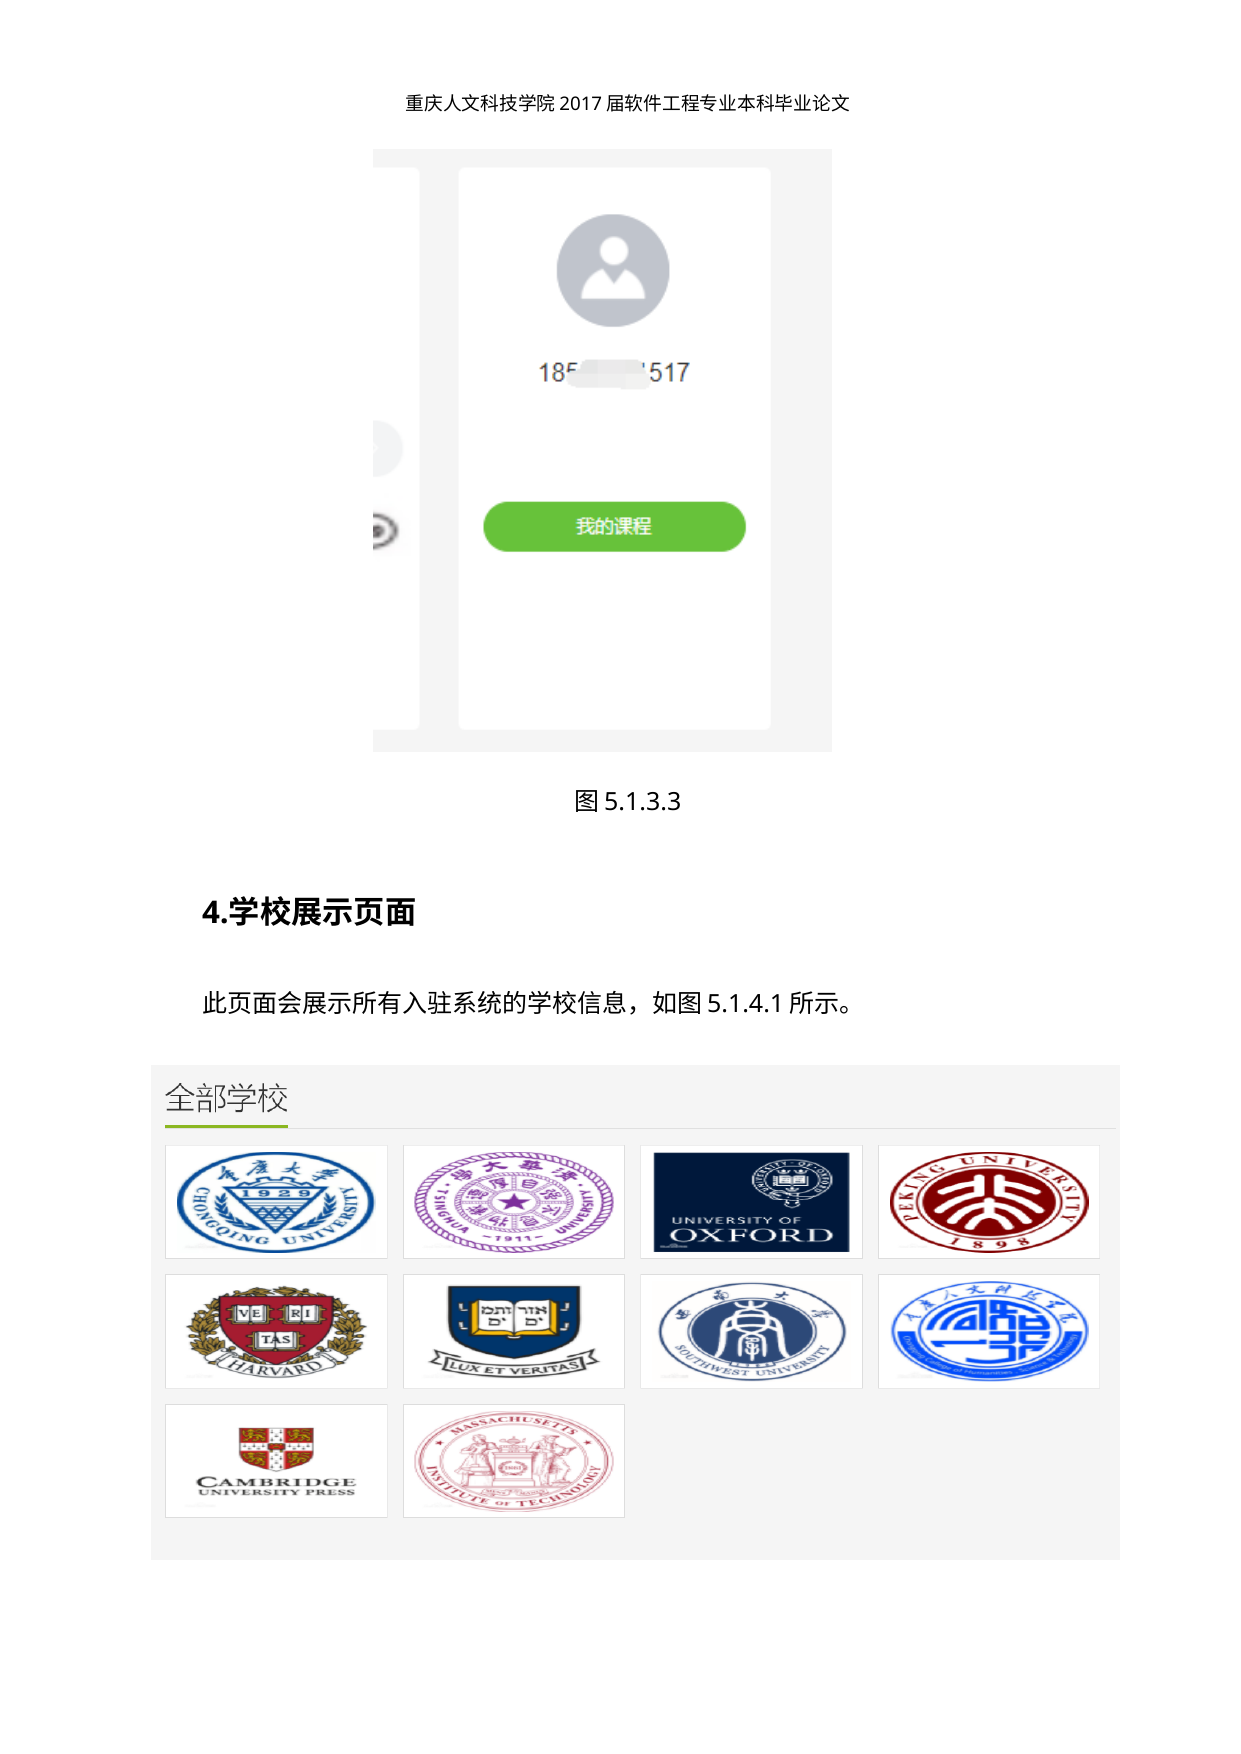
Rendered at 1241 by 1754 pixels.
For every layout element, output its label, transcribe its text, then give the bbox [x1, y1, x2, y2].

picture [151, 1065, 1120, 1560]
text 图5.1.3.3 [202, 767, 1053, 832]
picture [373, 149, 832, 752]
text 此页面会展示所有入驻系统的学校信息，如图5.1.4.1所示。 [202, 969, 1053, 1034]
subtitle 4.学校展示页面 [202, 877, 1053, 942]
